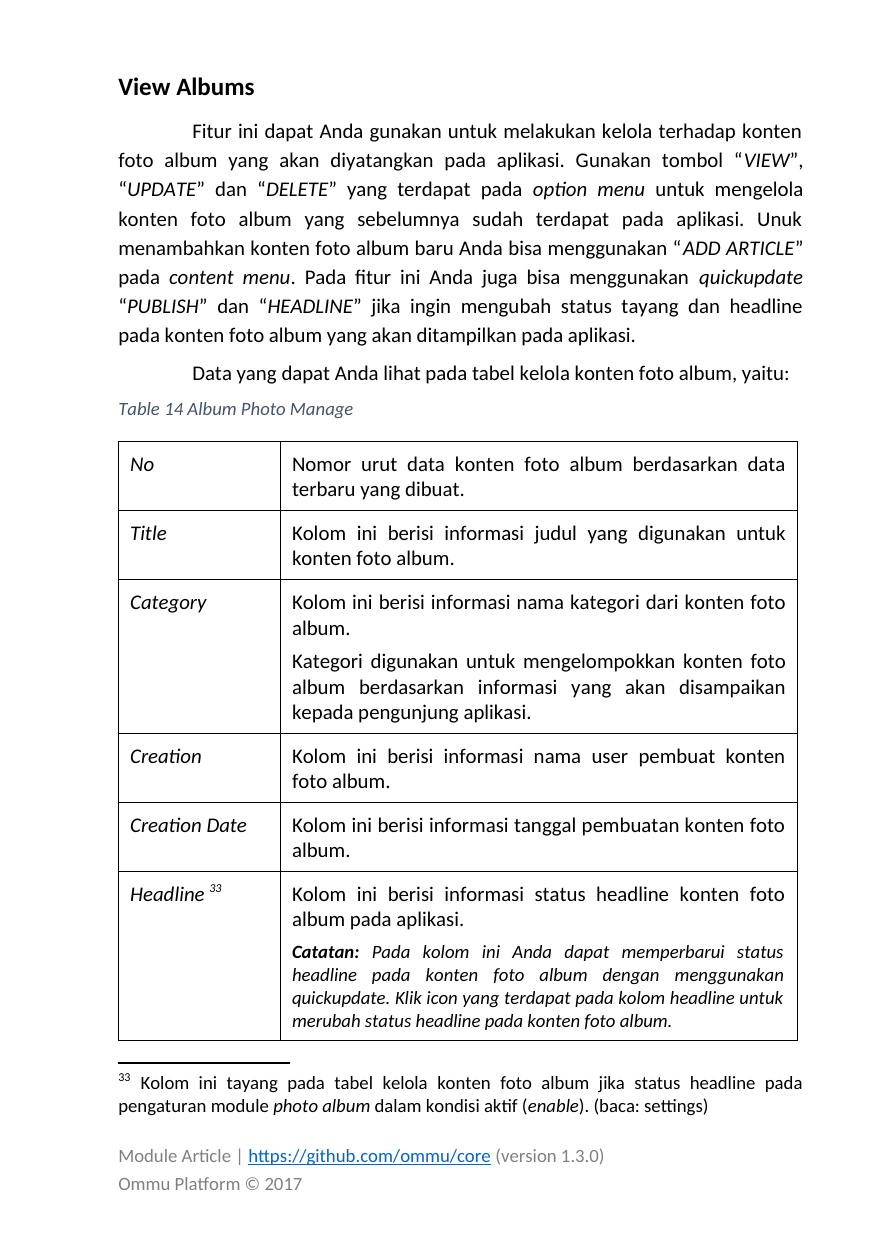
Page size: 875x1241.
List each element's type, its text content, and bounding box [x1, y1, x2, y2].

table_cell Creation Date [119, 803, 280, 871]
table_cell Headline [119, 872, 280, 1040]
table_header Nomor urut data konten foto album berdasarkan data terbaru yang dibuat. [281, 442, 797, 510]
table_header No [119, 442, 280, 510]
text Table 14 Album Photo Manage [118, 397, 803, 420]
table_cell Kolom ini berisi informasi nama user pembuat konten foto album. [281, 734, 797, 802]
table_cell Kolom ini berisi informasi nama kategori dari konten foto album. Kategori digunakan untuk mengelompokkan konten foto album berdasarkan informasi yang akan disampaikan kepada pengunjung aplikasi. [281, 580, 797, 733]
table_cell Kolom ini berisi informasi tanggal pembuatan konten foto album. [281, 803, 797, 871]
text Data yang dapat Anda lihat pada tabel kelola konten foto album, yaitu: [118, 360, 803, 385]
table_cell Kolom ini berisi informasi status headline konten foto album pada aplikasi. Catatan: Pada kolom ini Anda dapat memperbarui status headline pada konten foto album dengan menggunakan quickupdate. Klik icon yang terdapat pada kolom headline untuk merubah status headline pada konten foto album. [281, 872, 797, 1040]
table_cell Creation [119, 734, 280, 802]
text Fitur ini dapat Anda gunakan untuk melakukan kelola terhadap konten foto album yang akan diyatangkan pada aplikasi. Gunakan tombol “VIEW”, “UPDATE” dan “DELETE” yang terdapat pada option menu untuk mengelola konten foto album yang sebelumnya sudah terdapat pada aplikasi. Unuk menambahkan konten foto album baru Anda bisa menggunakan “ADD ARTICLE” pada content menu. Pada fitur ini Anda juga bisa menggunakan quickupdate “PUBLISH” dan “HEADLINE” jika ingin mengubah status tayang dan headline pada konten foto album yang akan ditampilkan pada aplikasi. [118, 118, 803, 348]
subtitle View Albums [118, 71, 803, 101]
table_cell Title [119, 511, 280, 579]
table_cell Category [119, 580, 280, 733]
table_cell Kolom ini berisi informasi judul yang digunakan untuk konten foto album. [281, 511, 797, 579]
